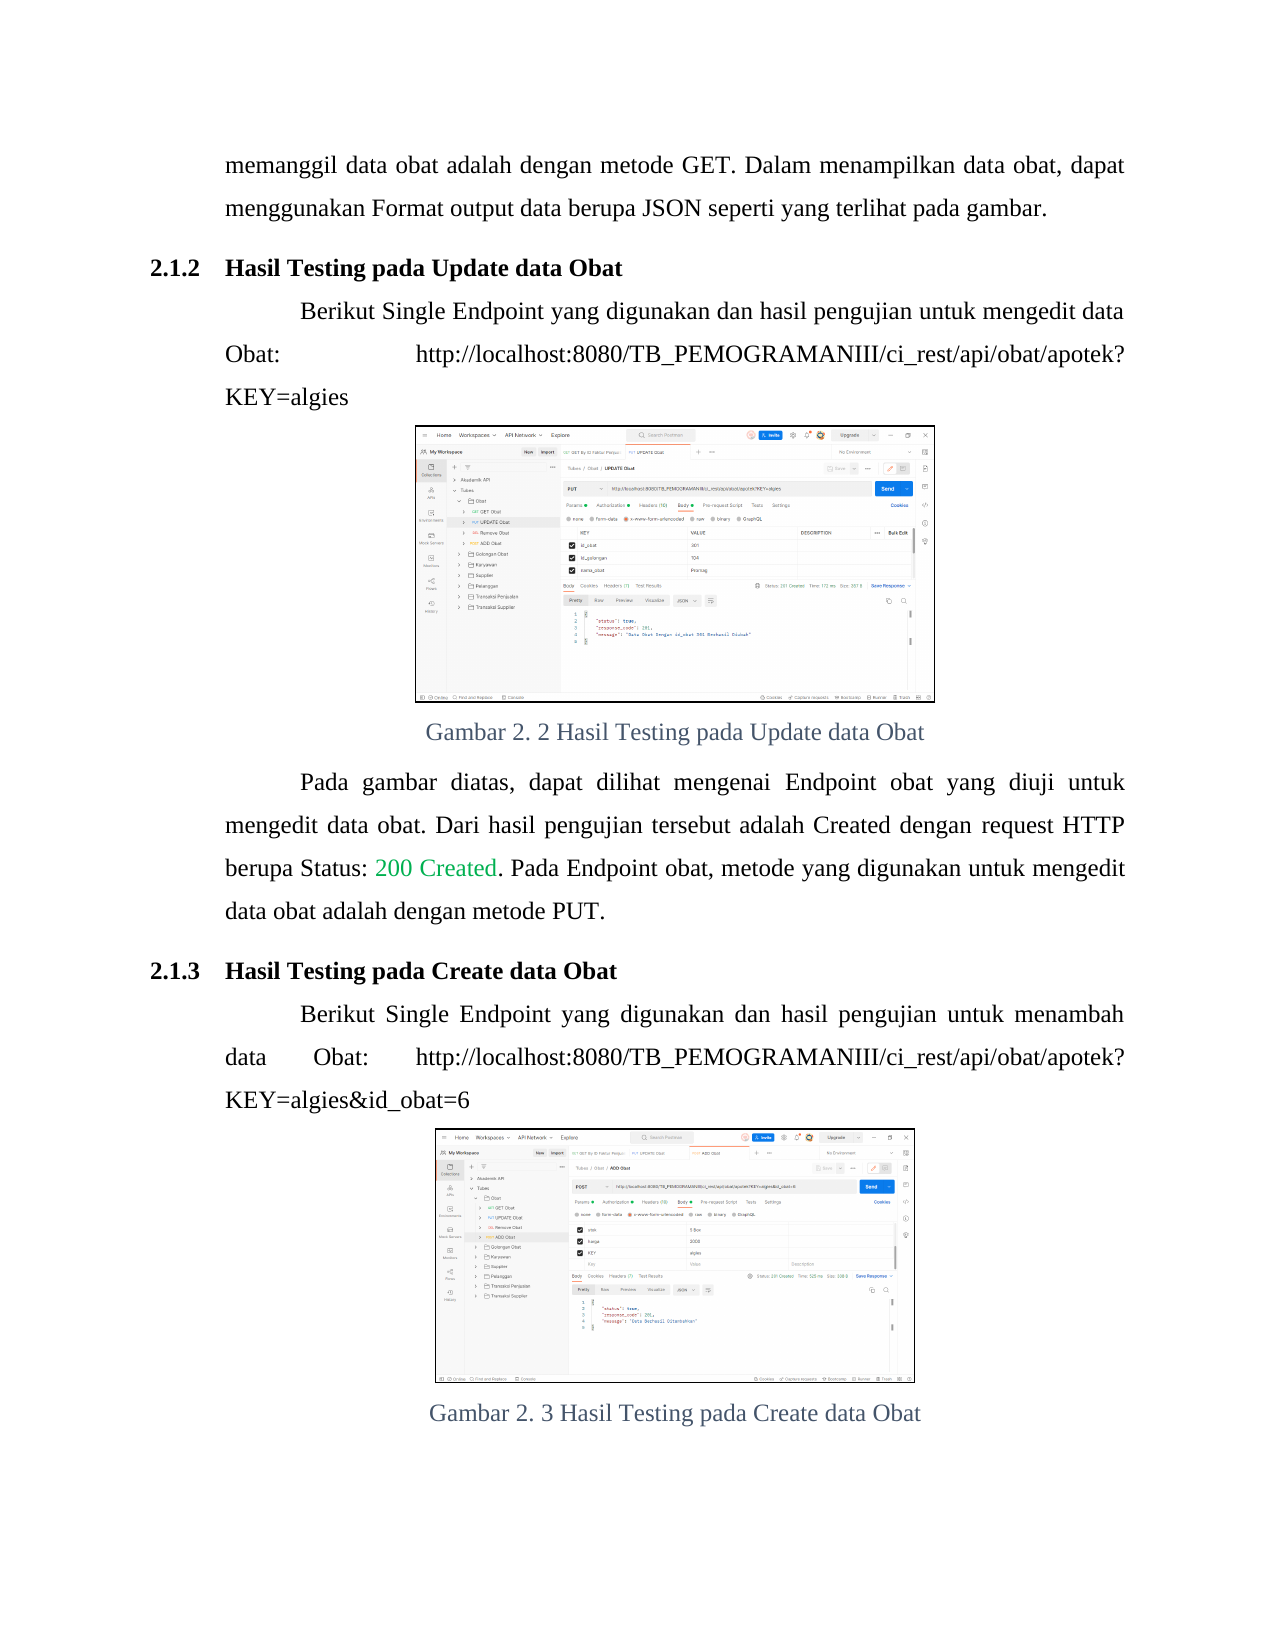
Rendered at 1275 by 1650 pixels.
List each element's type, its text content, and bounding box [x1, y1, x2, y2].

picture [436, 1130, 914, 1382]
subtitle Hasil Testing pada Create data Obat [150, 956, 1125, 984]
list Pada gambar diatas, dapat dilihat mengenai Endpoint obat yang diuji untuk mengedit data obat. Dari hasil pengujian tersebut adalah Created dengan request HTTP berupa Status: 200 Created. Pada Endpoint obat, metode yang digunakan untuk mengedit data obat adalah dengan metode PUT. [225, 767, 1125, 925]
text Gambar 2. 2 Hasil Testing pada Update data Obat [225, 717, 1125, 746]
list Berikut Single Endpoint yang digunakan dan hasil pengujian untuk menambah data Obat: http://localhost:8080/TB_PEMOGRAMANIII/ci_rest/api/obat/apotek?KEY=algies&id_obat=6 [225, 999, 1125, 1114]
list Berikut Single Endpoint yang digunakan dan hasil pengujian untuk mengedit data Obat: http://localhost:8080/TB_PEMOGRAMANIII/ci_rest/api/obat/apotek?KEY=algies [225, 296, 1125, 411]
subtitle Hasil Testing pada Update data Obat [150, 253, 1125, 282]
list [225, 150, 1125, 222]
picture [416, 427, 934, 701]
text Gambar 2. 3 Hasil Testing pada Create data Obat [225, 1398, 1125, 1426]
